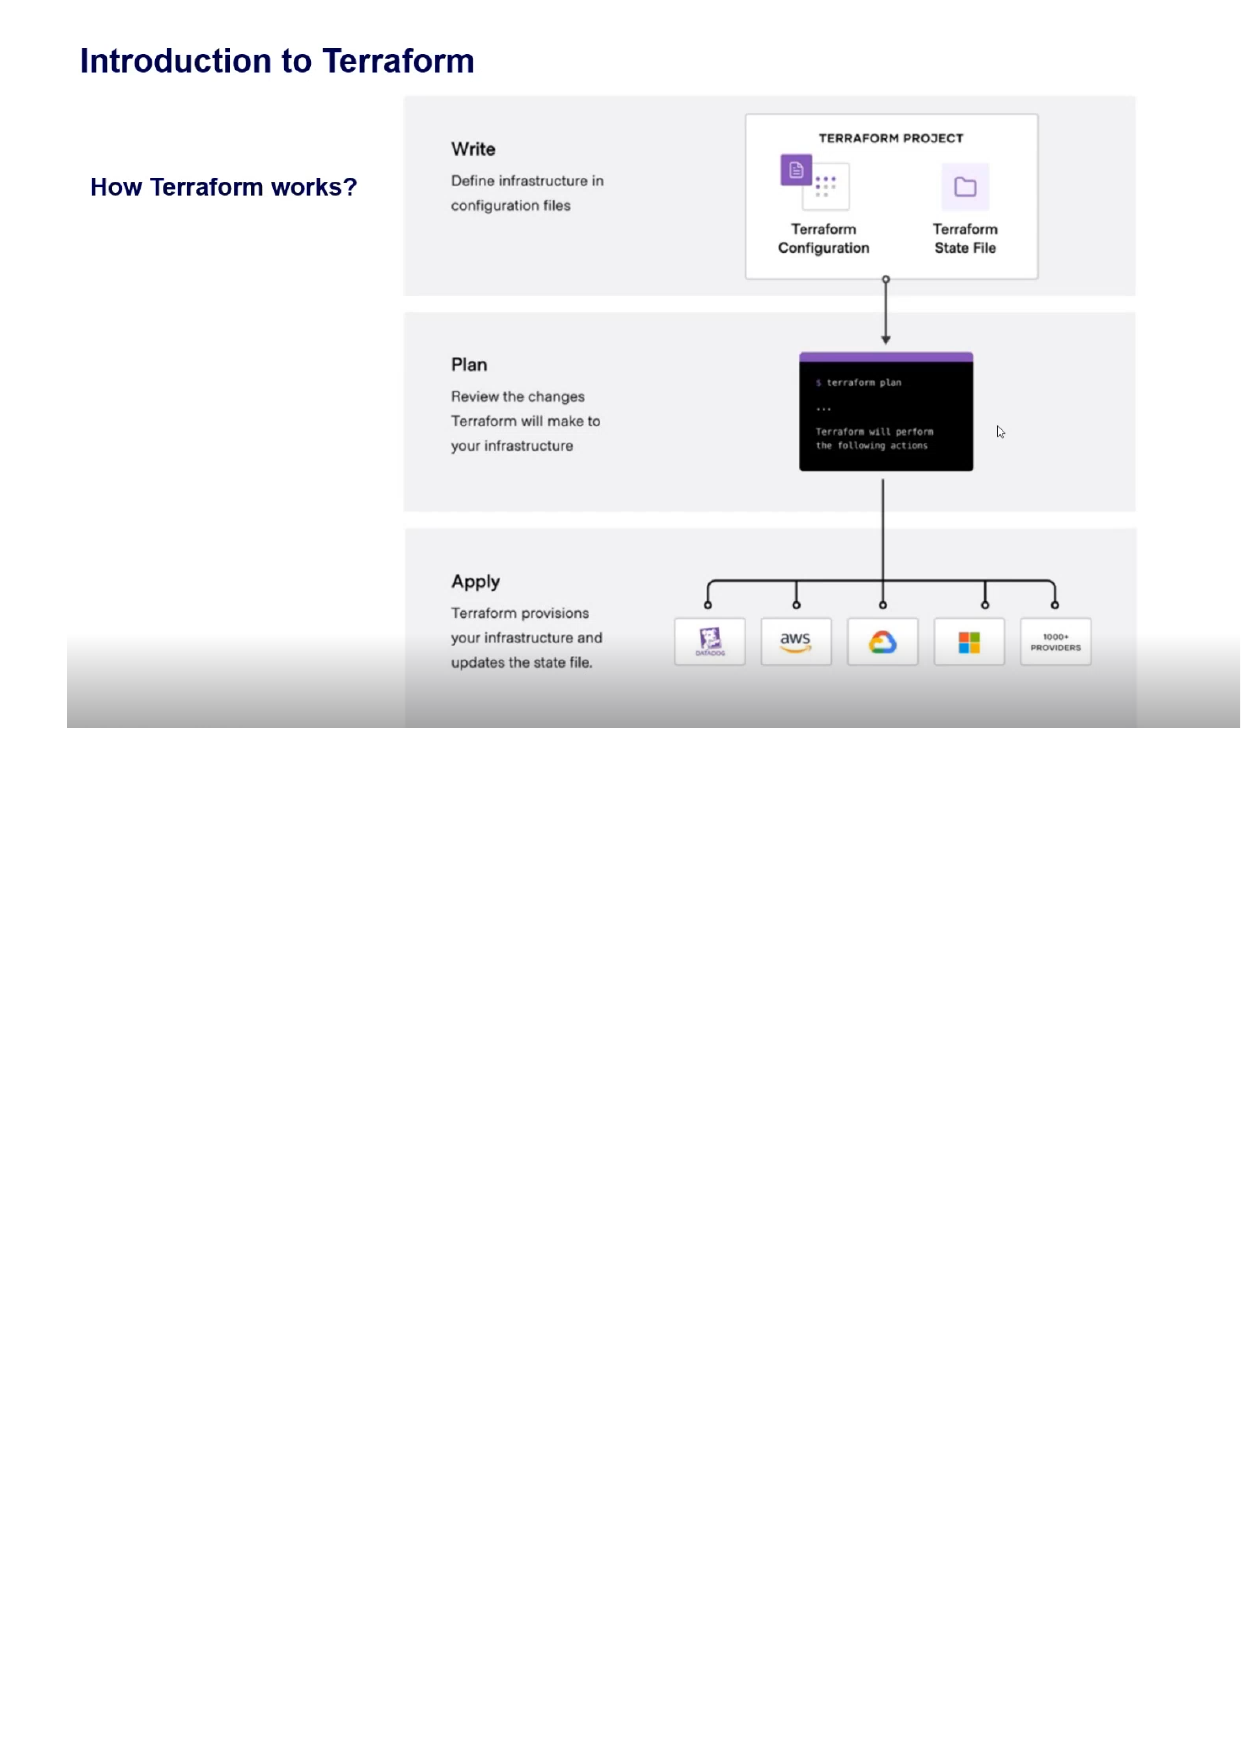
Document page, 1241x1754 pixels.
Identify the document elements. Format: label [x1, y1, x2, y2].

picture [67, 29, 1241, 728]
